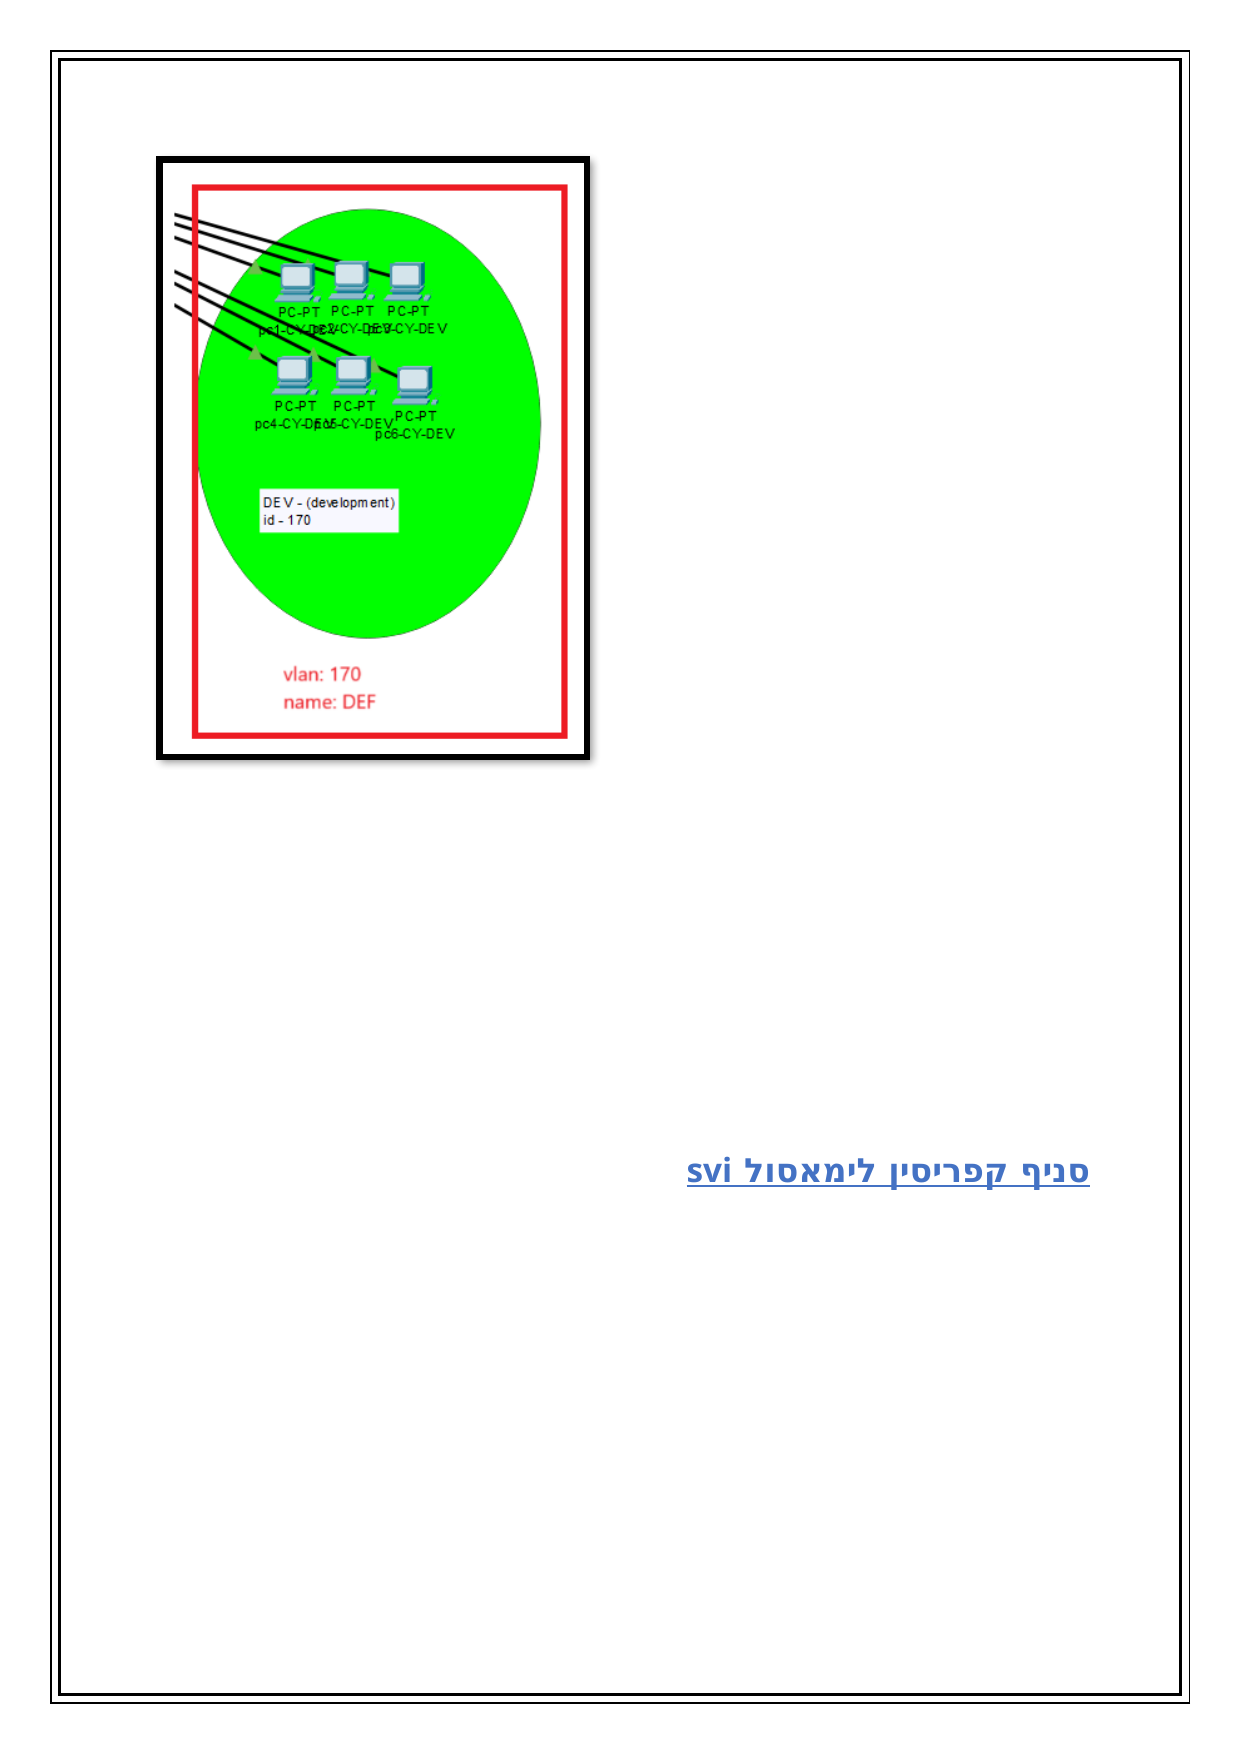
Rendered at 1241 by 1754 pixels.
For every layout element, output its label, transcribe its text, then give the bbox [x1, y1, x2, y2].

picture [163, 163, 584, 754]
subtitle סניף קפריסין לימאסול svi [150, 1147, 1090, 1193]
